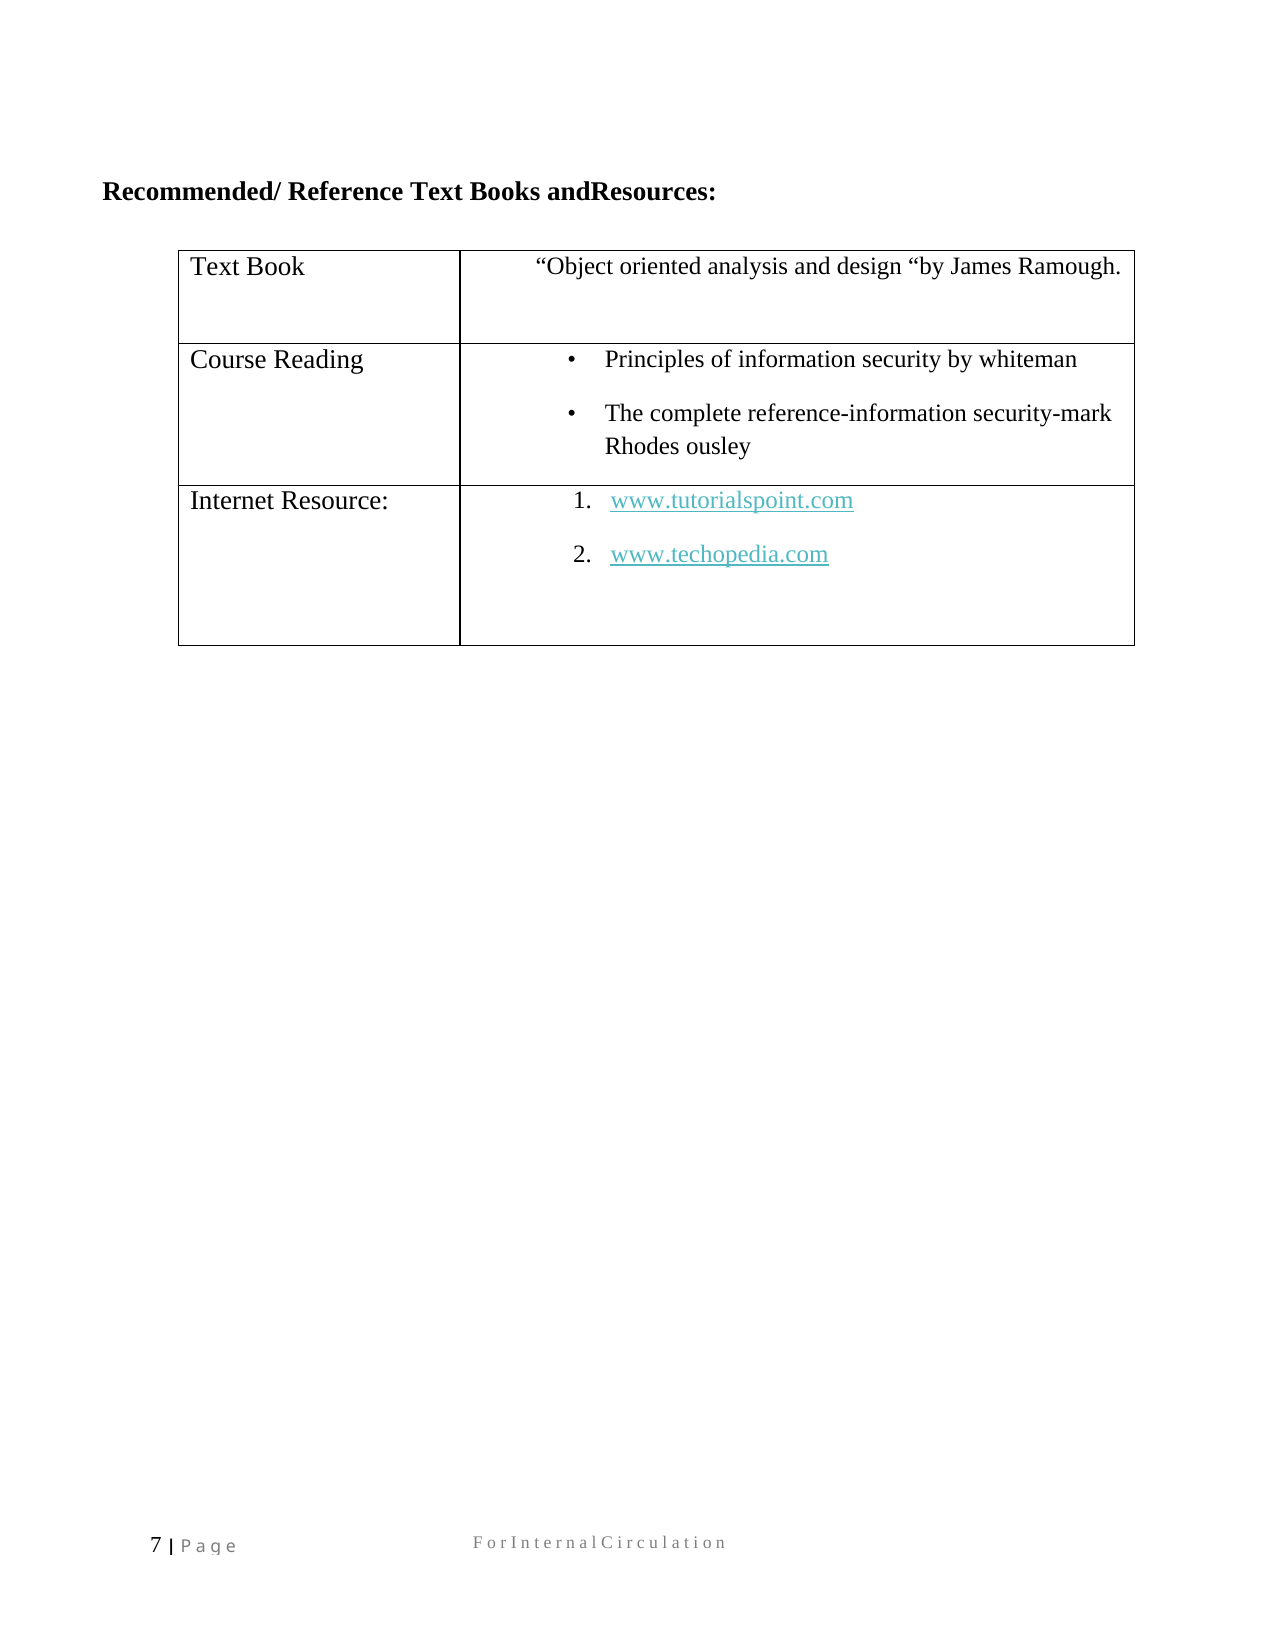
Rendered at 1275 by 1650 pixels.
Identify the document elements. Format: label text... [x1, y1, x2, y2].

table_cell Course Reading [179, 344, 459, 484]
table_header “Object oriented analysis and design “by James Ramough. [461, 251, 1134, 343]
table_cell Internet Resource: [179, 486, 459, 645]
table_cell www.tutorialspoint.com www.techopedia.com [461, 486, 1134, 645]
list Recommended/ Reference Text Books andResources: [102, 175, 1185, 206]
table_header Text Book [179, 251, 459, 343]
table_cell Principles of information security by whiteman The complete reference-information security-mark Rhodes ousley [461, 344, 1134, 484]
